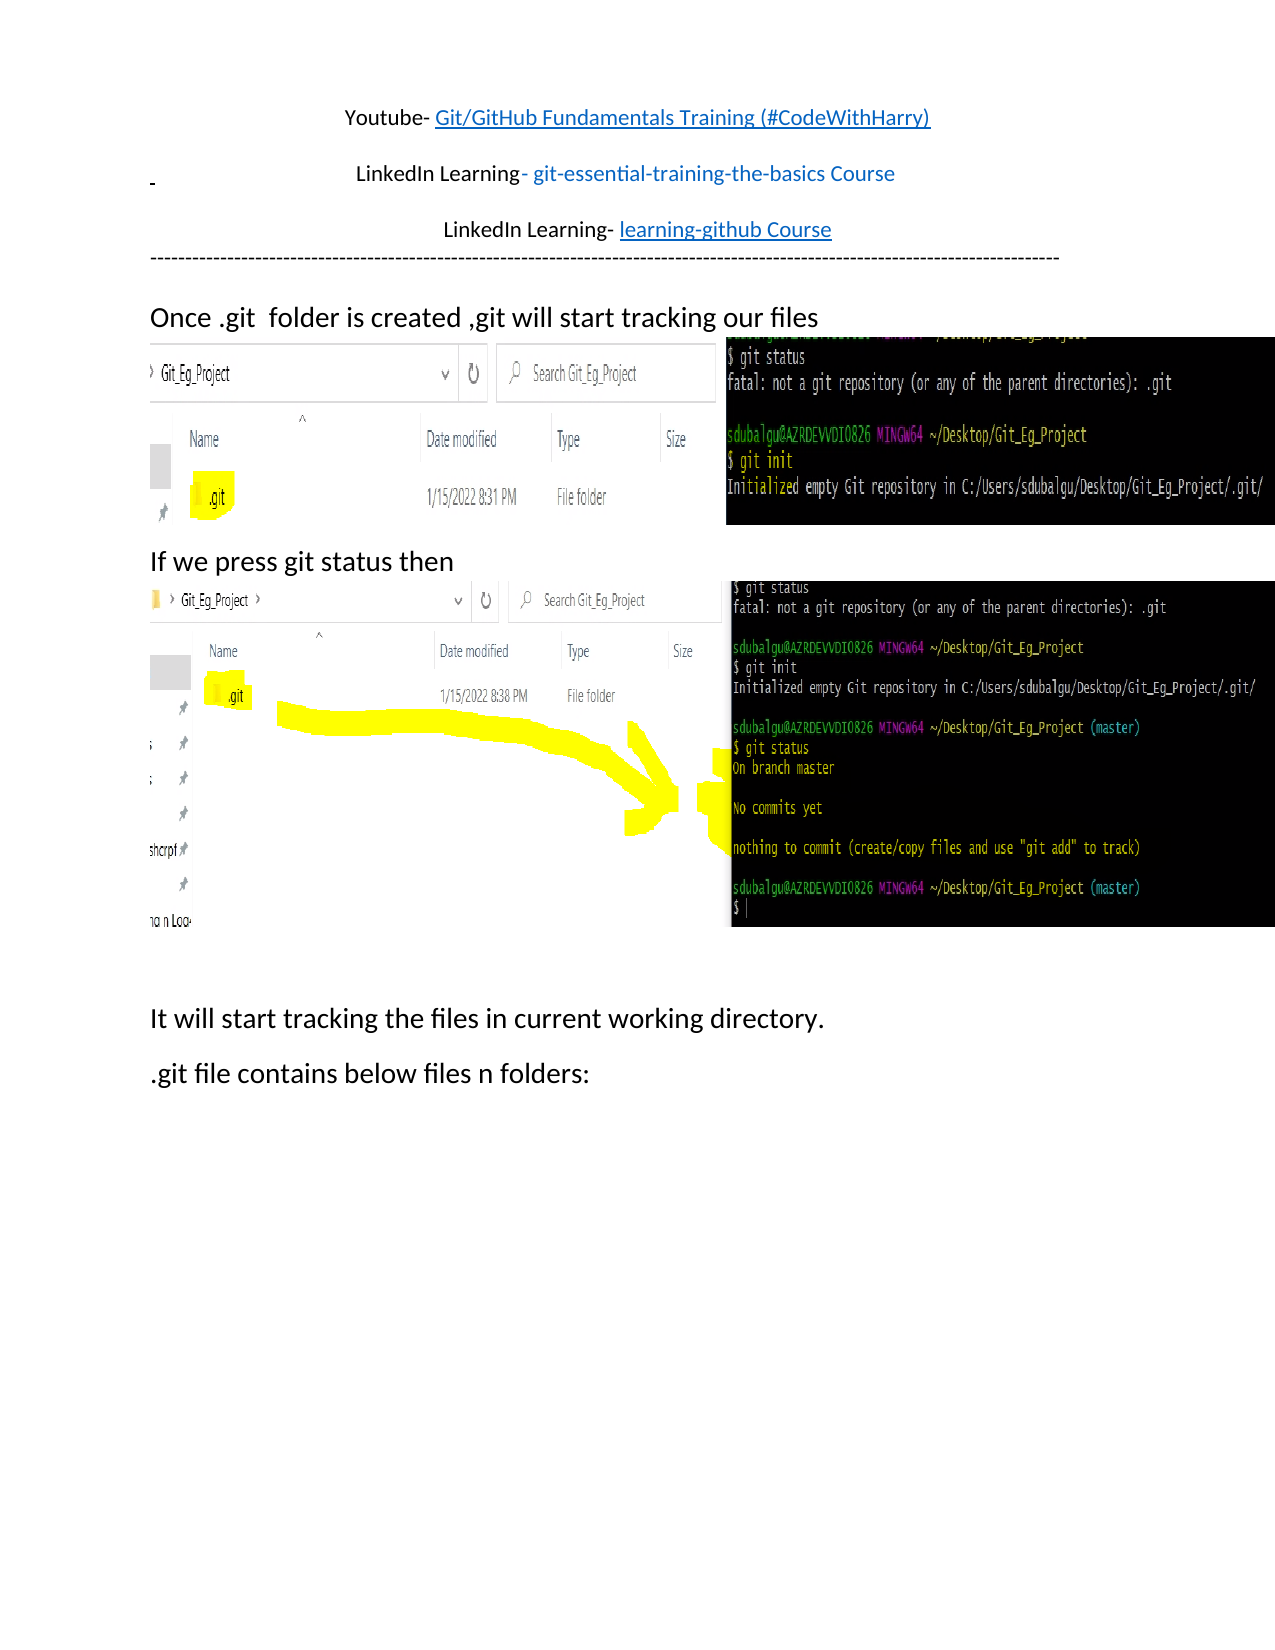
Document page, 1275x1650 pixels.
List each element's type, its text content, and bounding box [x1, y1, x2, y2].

text It will start tracking the files in current working directory. [150, 1000, 1125, 1036]
picture [150, 581, 1275, 927]
picture [150, 337, 1275, 525]
text .git file contains below files n folders: [150, 1055, 1125, 1091]
text If we press git status then [150, 543, 1125, 581]
text Once .git folder is created ,git will start tracking our files [150, 299, 1125, 337]
